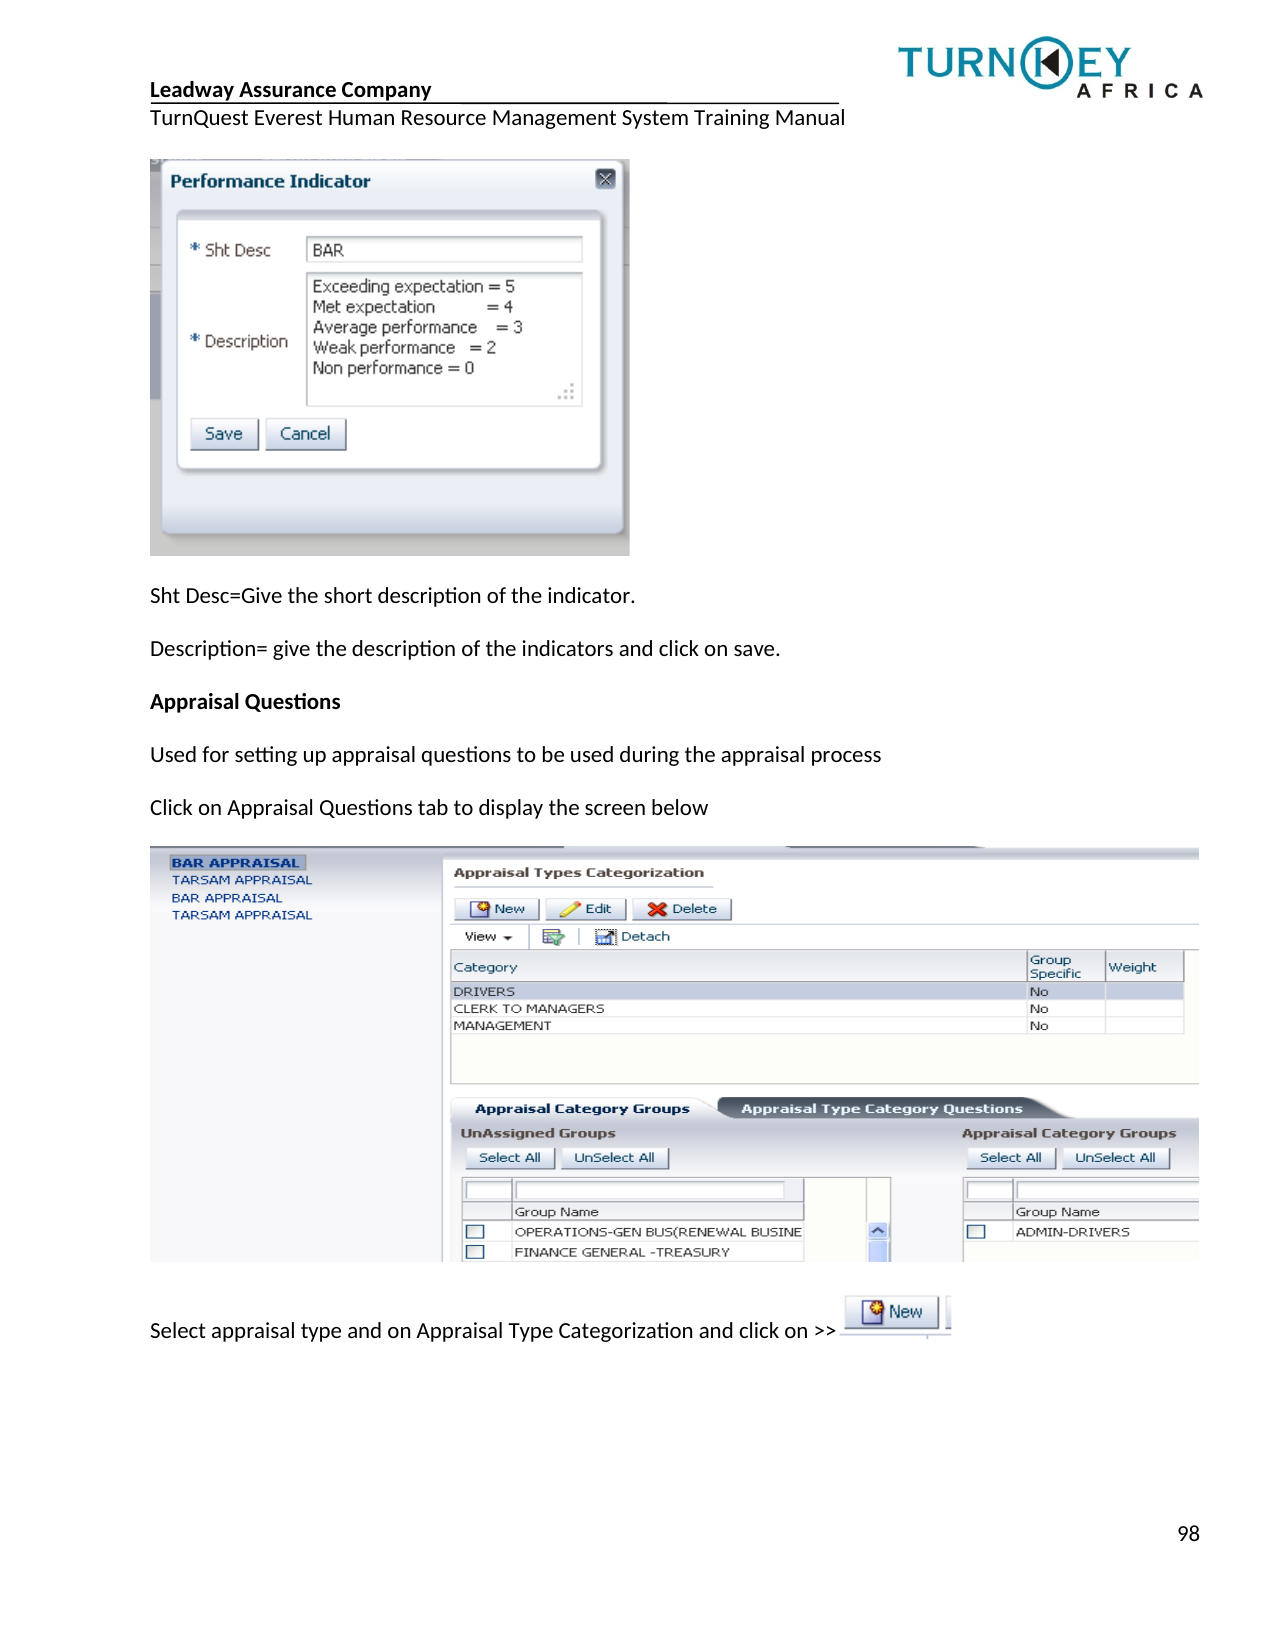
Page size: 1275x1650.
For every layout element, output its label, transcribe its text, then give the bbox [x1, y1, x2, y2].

picture [150, 846, 1199, 1262]
picture [837, 1286, 952, 1339]
text Appraisal Questions [150, 687, 1200, 715]
text Sht Desc=Give the short description of the indicator. [150, 581, 1200, 609]
picture [898, 36, 1203, 98]
text Used for setting up appraisal questions to be used during the appraisal process [150, 740, 1200, 768]
text Click on Appraisal Questions tab to display the screen below [150, 793, 1200, 821]
picture [150, 159, 630, 556]
text Description= give the description of the indicators and click on save. [150, 634, 1200, 662]
text Select appraisal type and on Appraisal Type Categorization and click on >> [150, 1287, 1200, 1344]
